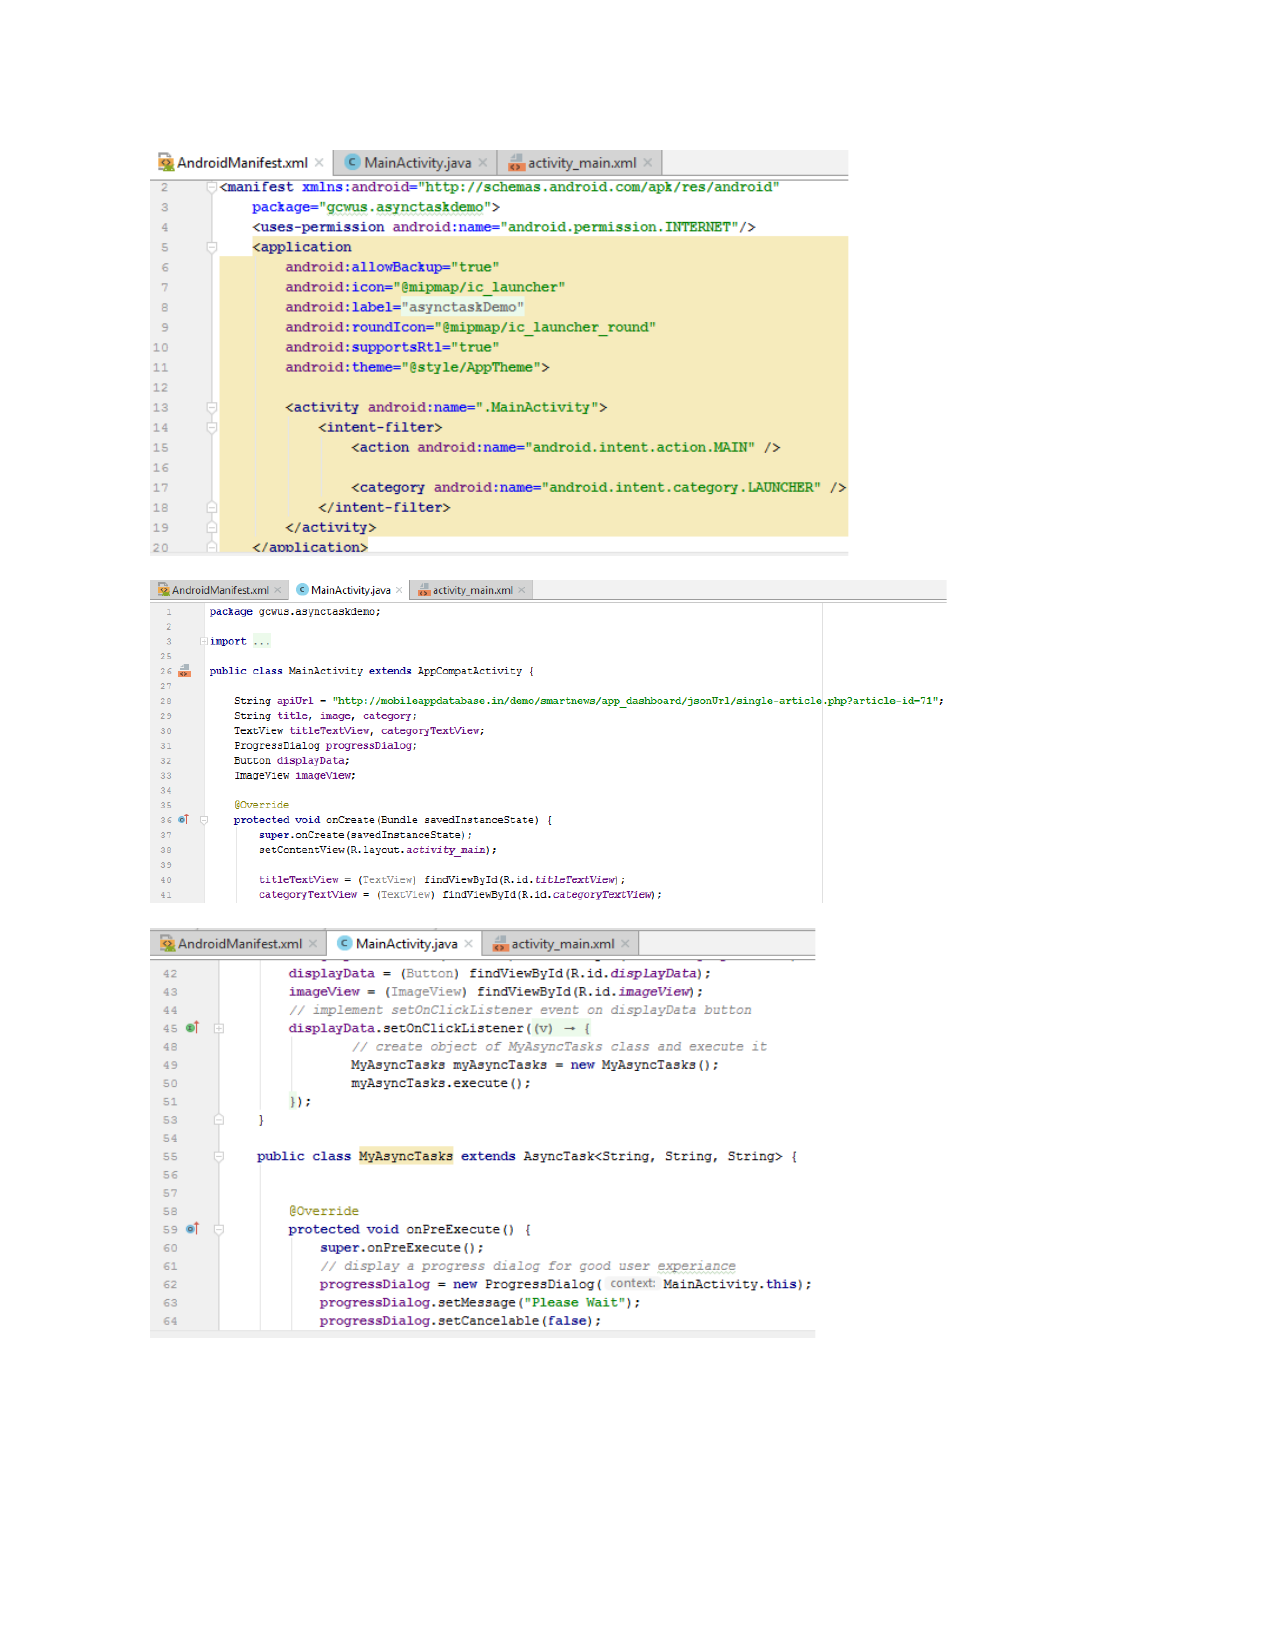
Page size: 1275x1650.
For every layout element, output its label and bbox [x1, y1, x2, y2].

picture [150, 150, 849, 556]
picture [150, 580, 947, 903]
picture [150, 928, 816, 1338]
